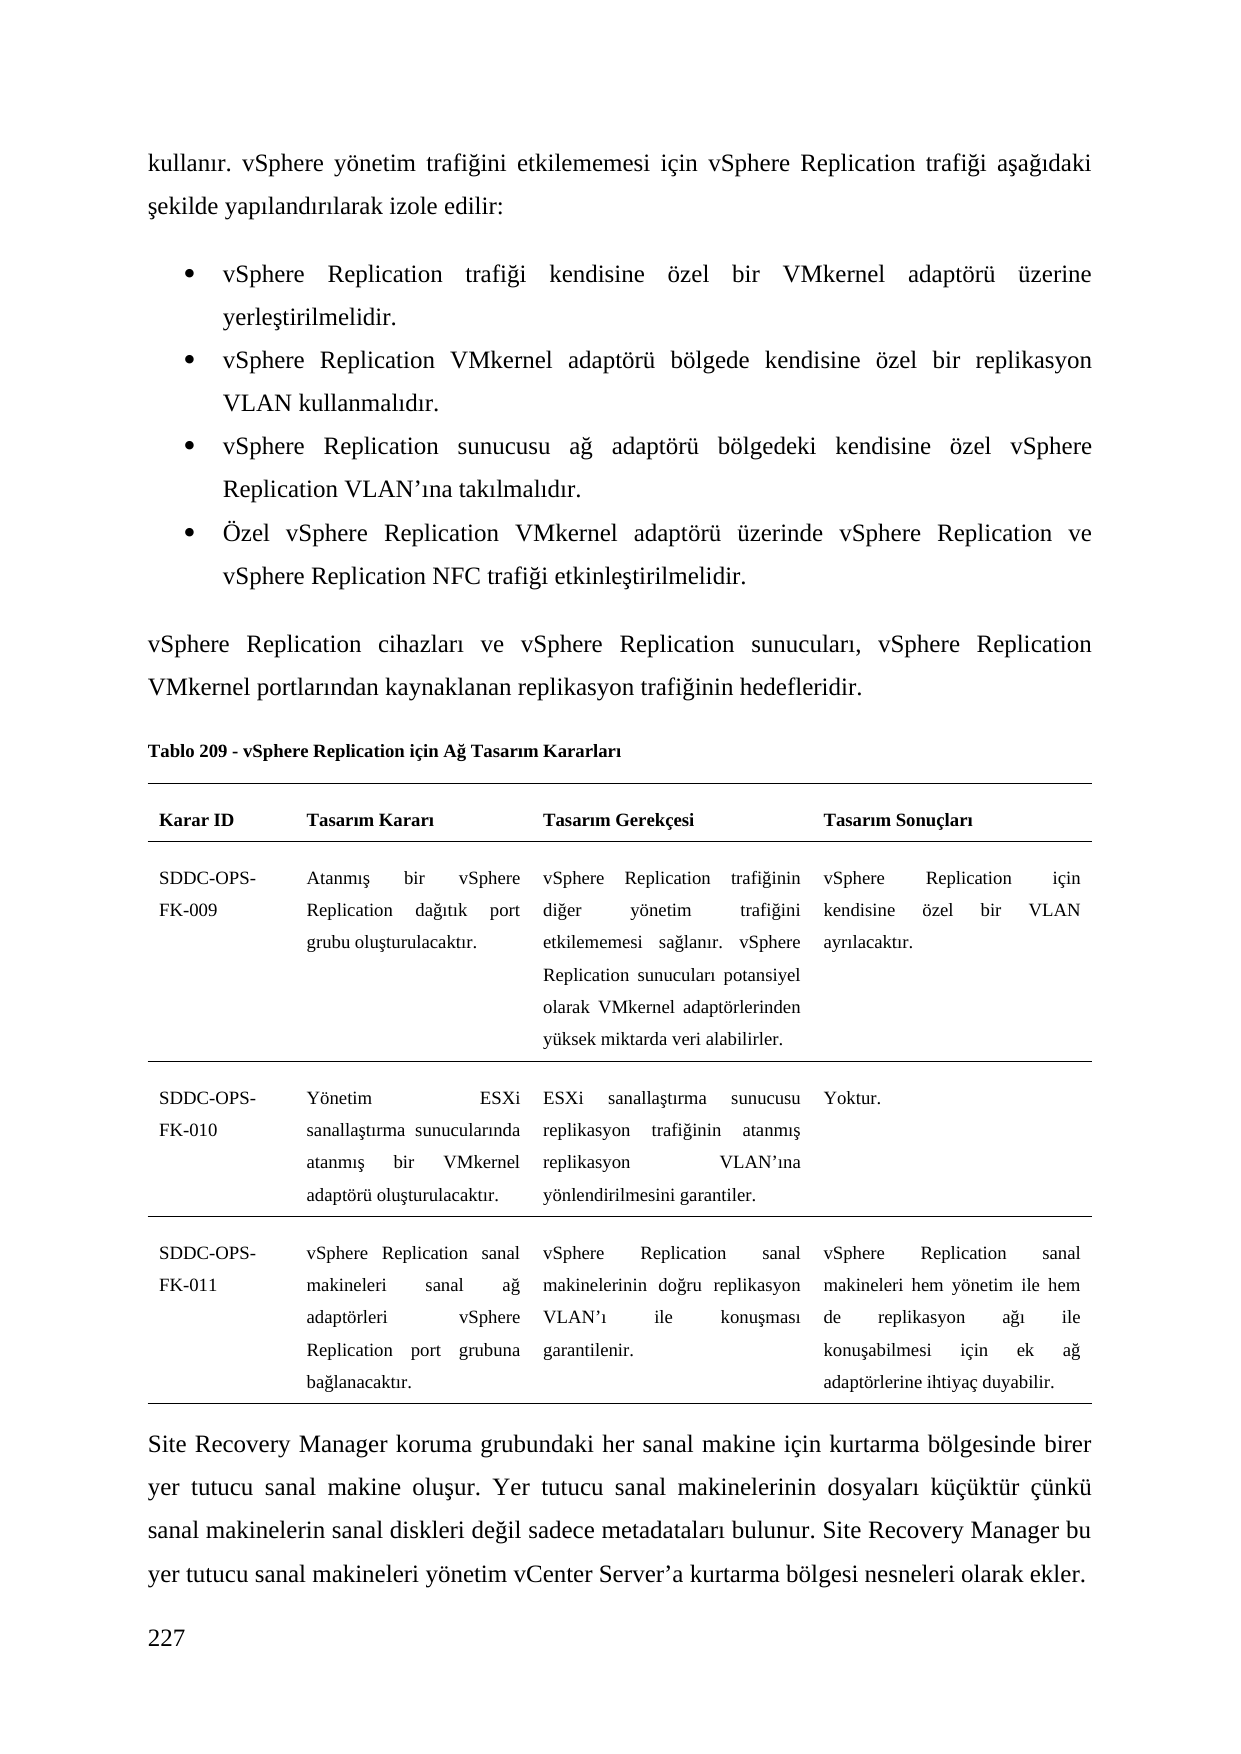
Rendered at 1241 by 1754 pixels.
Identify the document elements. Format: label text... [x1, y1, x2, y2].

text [148, 148, 1093, 219]
text Tablo 209 - vSphere Replication için Ağ Tasarım Kararları [148, 740, 1093, 762]
text vSphere Replication cihazları ve vSphere Replication sunucuları, vSphere Replication VMkernel portlarından kaynaklanan replikasyon trafiğinin hedefleridir. [148, 629, 1093, 701]
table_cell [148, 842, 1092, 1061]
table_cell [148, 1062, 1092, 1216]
list Özel vSphere Replication VMkernel adaptörü üzerinde vSphere Replication ve vSphere Replication NFC trafiği etkinleştirilmelidir. [185, 518, 1093, 589]
list vSphere Replication sunucusu ağ adaptörü bölgedeki kendisine özel vSphere Replication VLAN’ına takılmalıdır. [185, 431, 1093, 503]
list vSphere Replication VMkernel adaptörü bölgede kendisine özel bir replikasyon VLAN kullanmalıdır. [185, 345, 1093, 417]
list vSphere Replication trafiği kendisine özel bir VMkernel adaptörü üzerine yerleştirilmelidir. [185, 259, 1093, 331]
text Site Recovery Manager koruma grubundaki her sanal makine için kurtarma bölgesinde birer yer tutucu sanal makine oluşur. Yer tutucu sanal makinelerinin dosyaları küçüktür çünkü sanal makinelerin sanal diskleri değil sadece metadataları bulunur. Site Recovery Manager bu yer tutucu sanal makineleri yönetim vCenter Server’a kurtarma bölgesi nesneleri olarak ekler. [148, 1429, 1093, 1587]
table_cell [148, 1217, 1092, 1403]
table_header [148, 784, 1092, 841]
